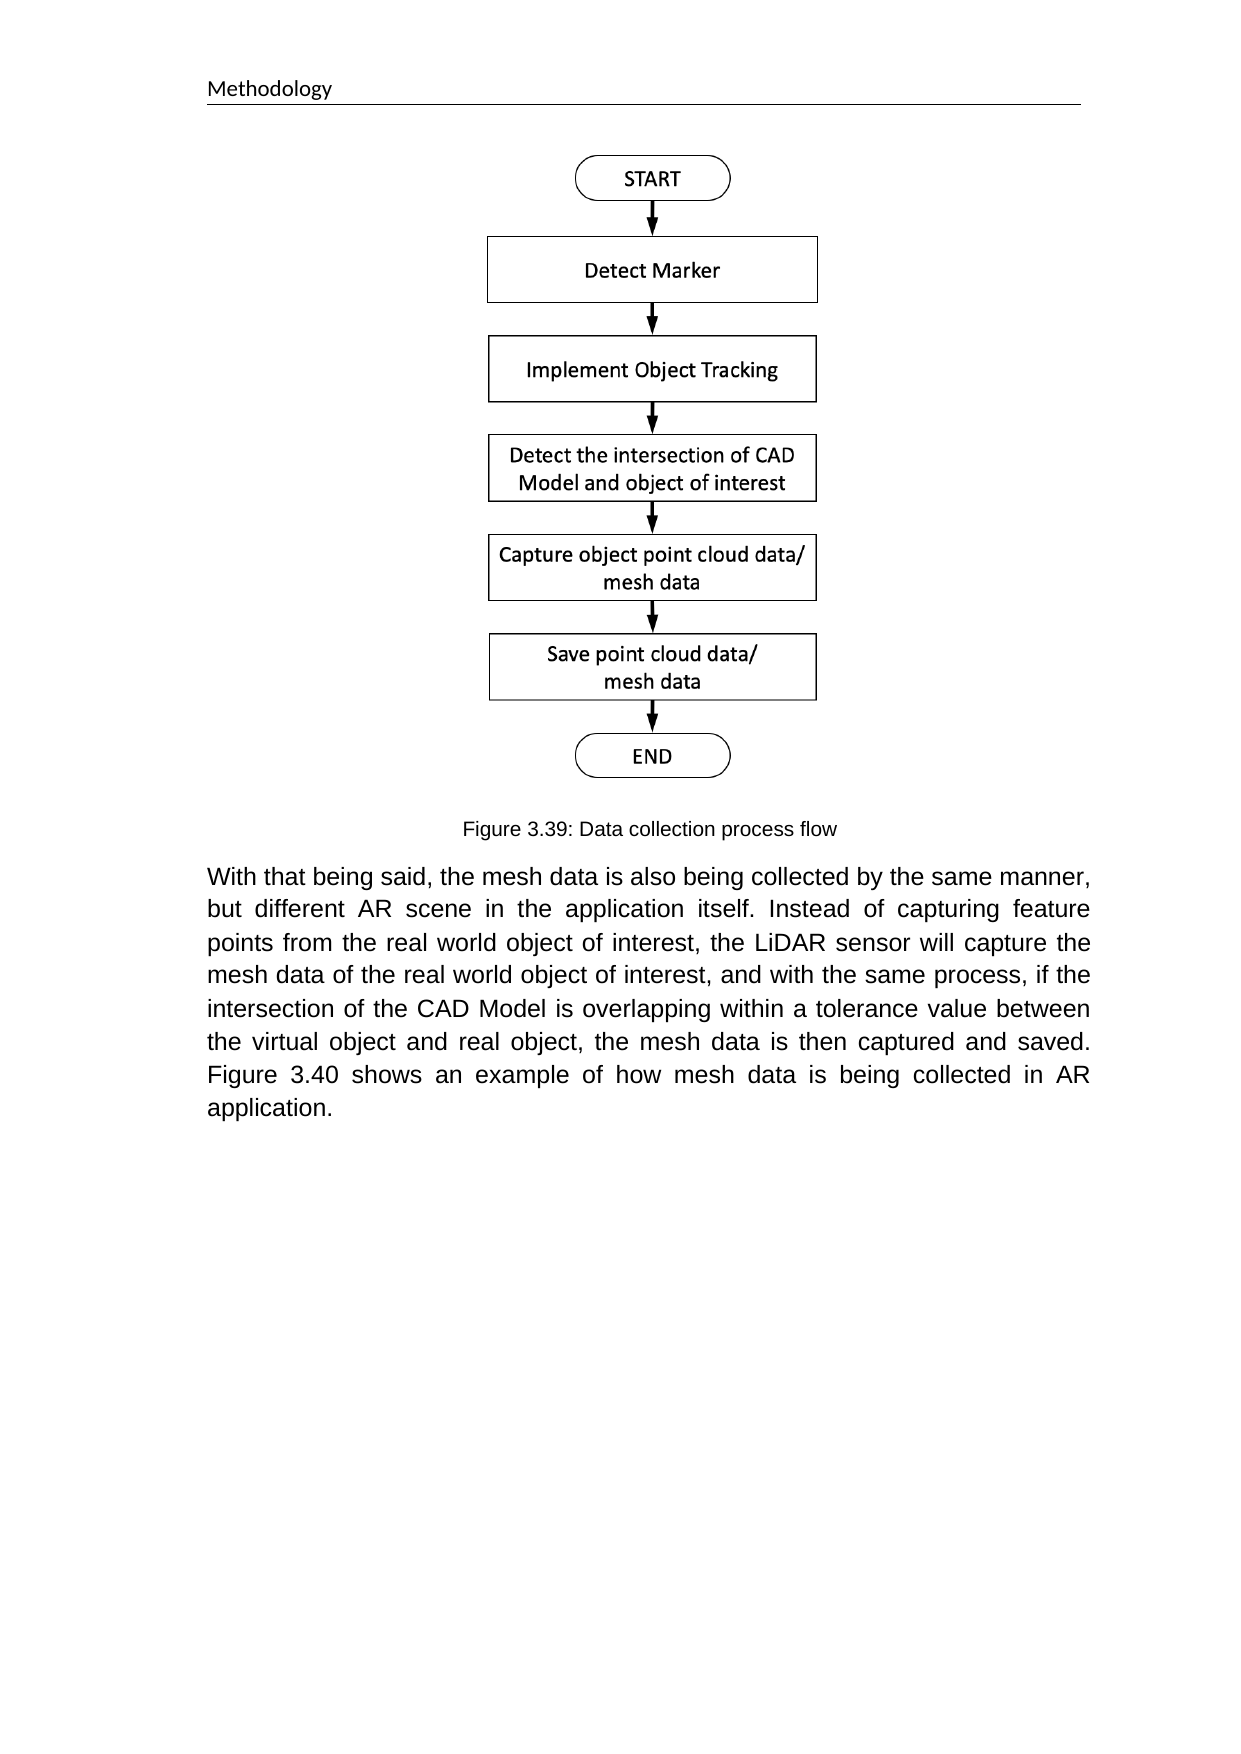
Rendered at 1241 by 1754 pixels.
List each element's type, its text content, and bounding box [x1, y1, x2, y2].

picture [446, 147, 853, 792]
